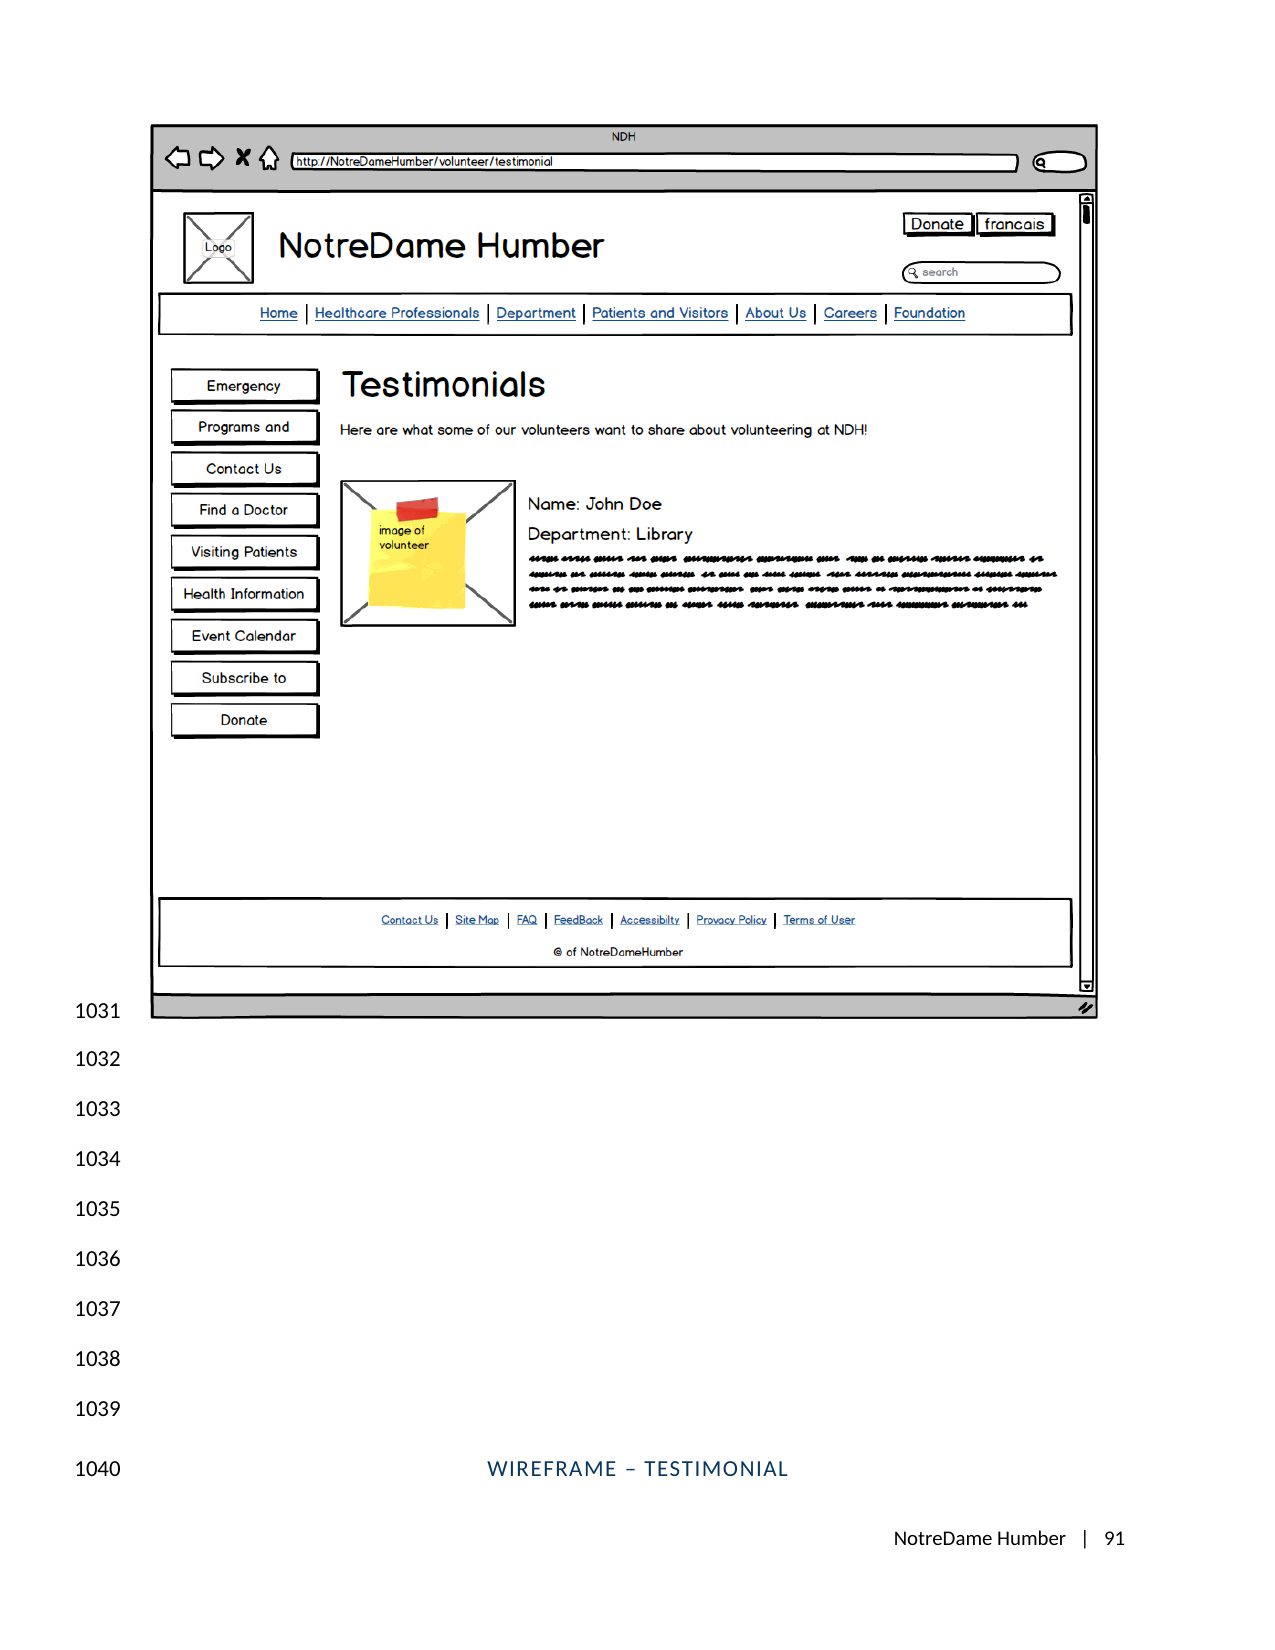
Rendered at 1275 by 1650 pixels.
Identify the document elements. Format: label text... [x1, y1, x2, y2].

subtitle Wireframe – Testimonial [150, 1454, 1125, 1482]
picture [150, 124, 1098, 1019]
